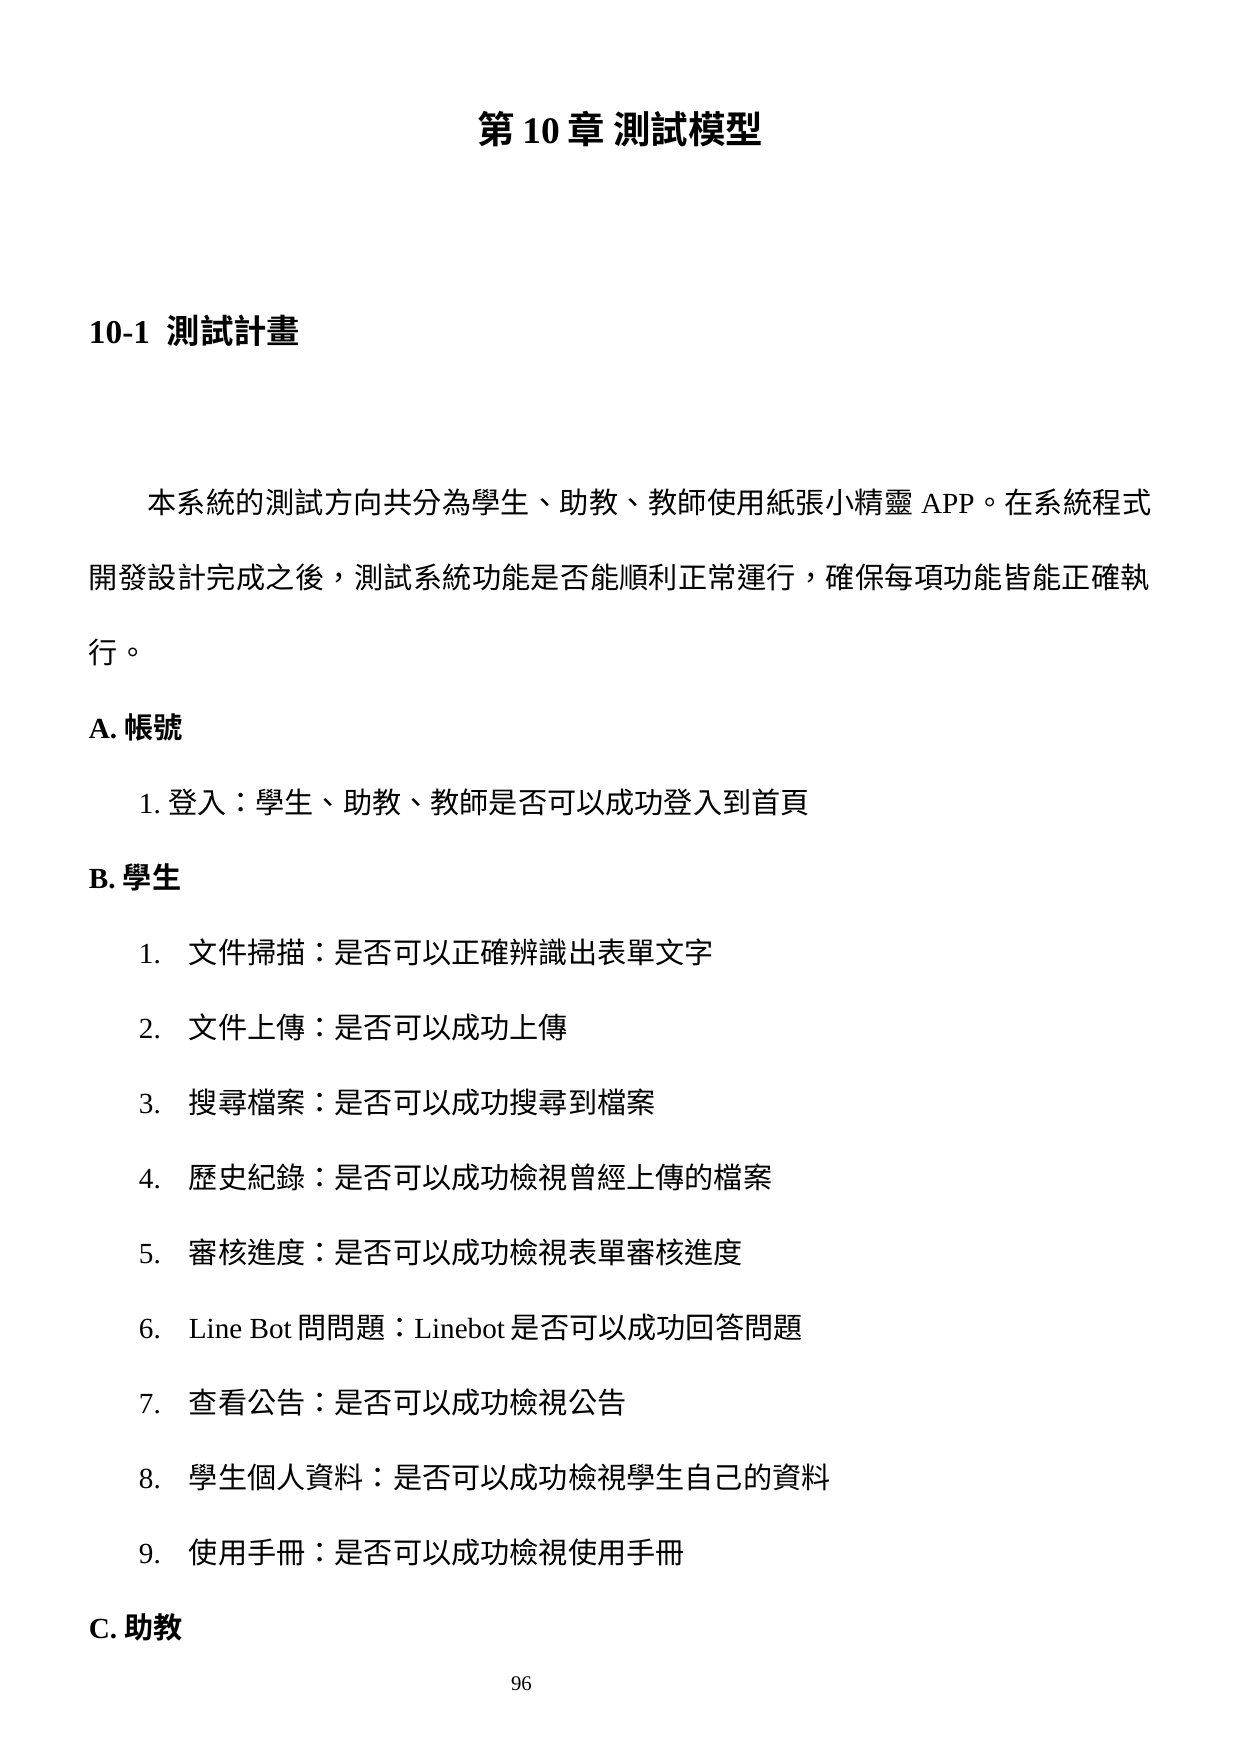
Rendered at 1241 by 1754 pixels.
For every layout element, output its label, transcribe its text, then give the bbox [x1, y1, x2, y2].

text 1. 登入：學生、助教、教師是否可以成功登入到首頁 [139, 763, 1152, 838]
text B. 學生 [89, 838, 1152, 913]
list Line Bot問問題：Linebot是否可以成功回答問題 [139, 1288, 1152, 1363]
text 本系統的測試方向共分為學生、助教、教師使用紙張小精靈APP。在系統程式開發設計完成之後，測試系統功能是否能順利正常運行，確保每項功能皆能正確執行。 [89, 463, 1152, 688]
subtitle 第10章 測試模型 [89, 89, 1152, 164]
list 審核進度：是否可以成功檢視表單審核進度 [139, 1213, 1152, 1288]
list 文件掃描：是否可以正確辨識出表單文字 [139, 913, 1152, 988]
list 歷史紀錄：是否可以成功檢視曾經上傳的檔案 [139, 1138, 1152, 1213]
list 學生個人資料：是否可以成功檢視學生自己的資料 [139, 1438, 1152, 1513]
list 查看公告：是否可以成功檢視公告 [139, 1363, 1152, 1438]
list 搜尋檔案：是否可以成功搜尋到檔案 [139, 1063, 1152, 1138]
list 使用手冊：是否可以成功檢視使用手冊 [139, 1513, 1152, 1588]
list 文件上傳：是否可以成功上傳 [139, 988, 1152, 1063]
text C. 助教 [89, 1588, 1152, 1663]
text A. 帳號 [89, 688, 1152, 763]
subtitle 10-1 測試計畫 [89, 292, 1152, 367]
